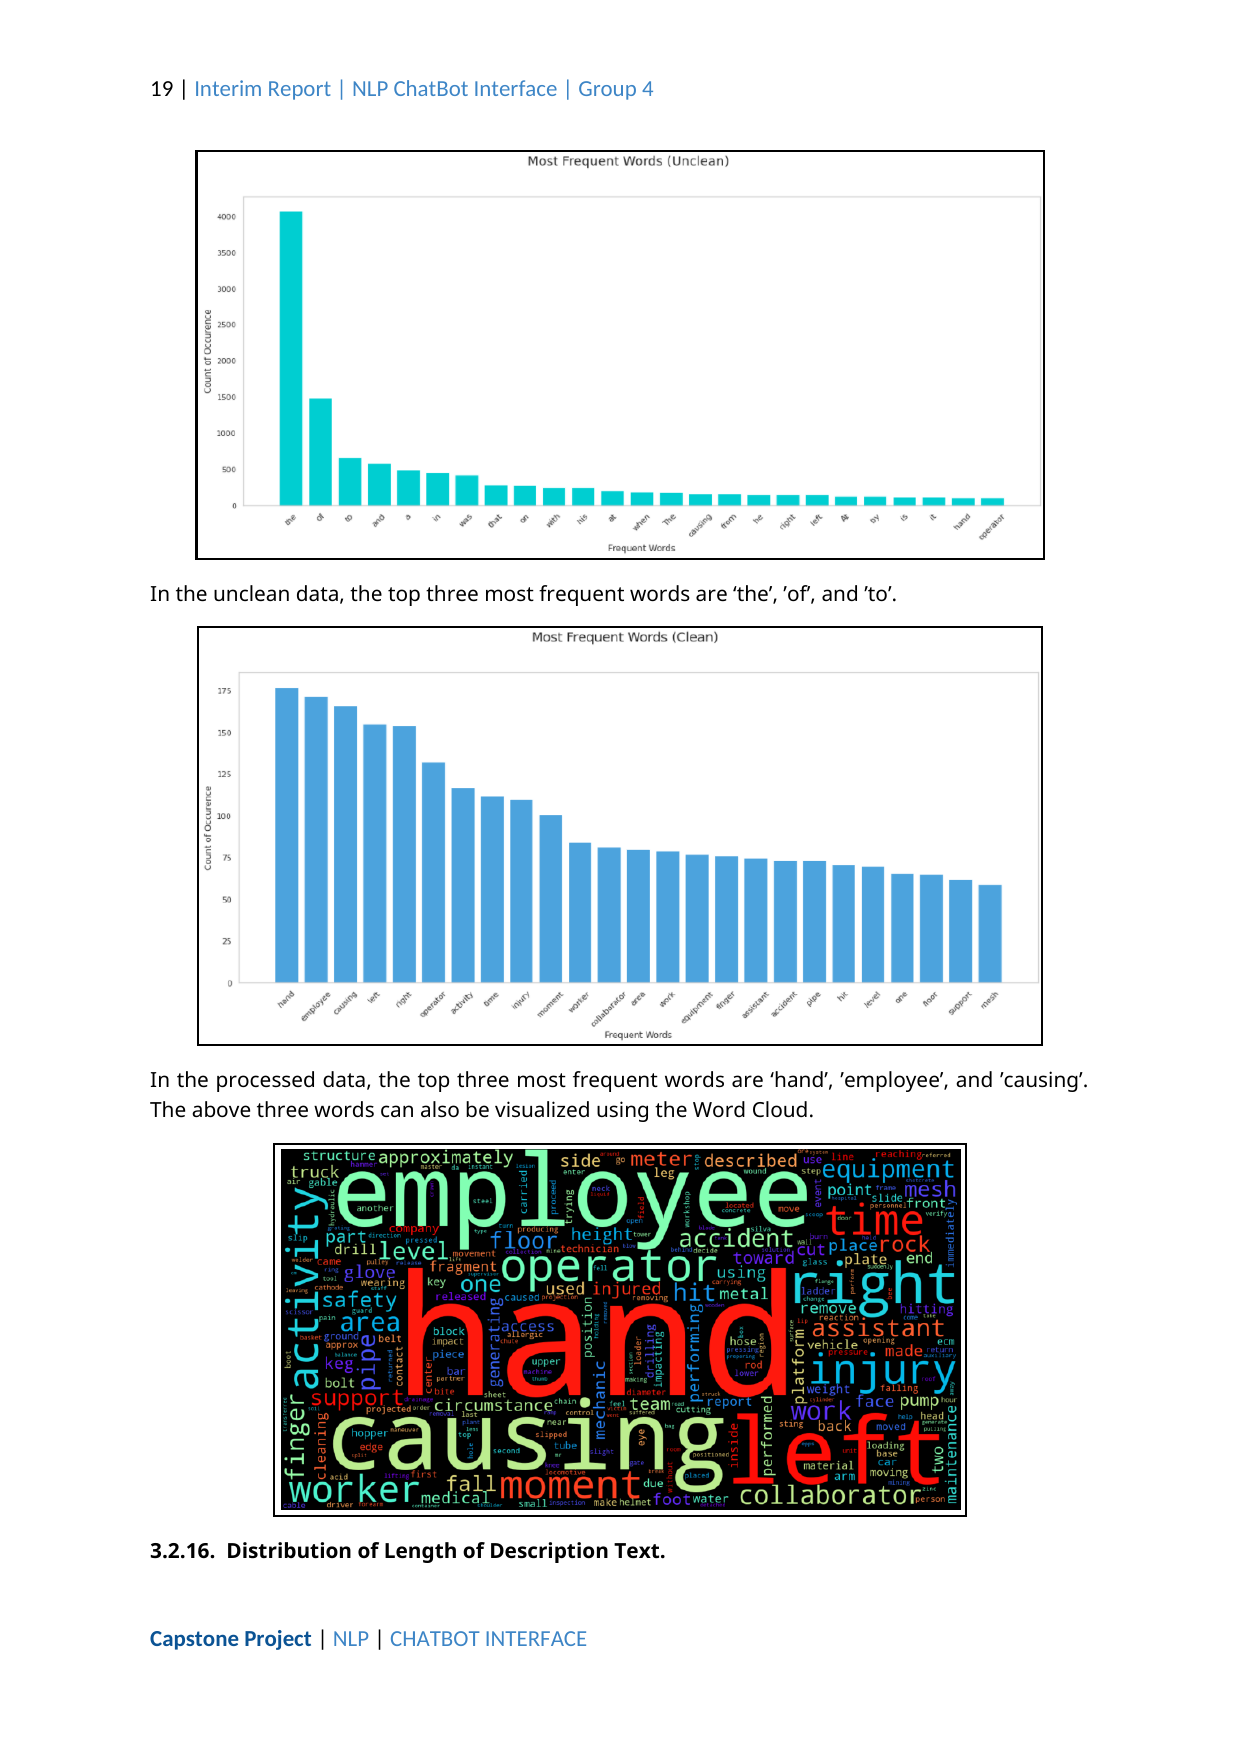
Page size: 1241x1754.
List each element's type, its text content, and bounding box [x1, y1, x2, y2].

picture [275, 1145, 965, 1515]
text In the unclean data, the top three most frequent words are ‘the’, ’of’, and ’to’. [150, 579, 1090, 607]
text In the processed data, the top three most frequent words are ‘hand’, ’employee’, and ’causing’. The above three words can also be visualized using the Word Cloud. [150, 1065, 1090, 1124]
picture [199, 628, 1041, 1044]
picture [198, 152, 1043, 558]
text 3.2.16. Distribution of Length of Description Text. [150, 1536, 1090, 1564]
